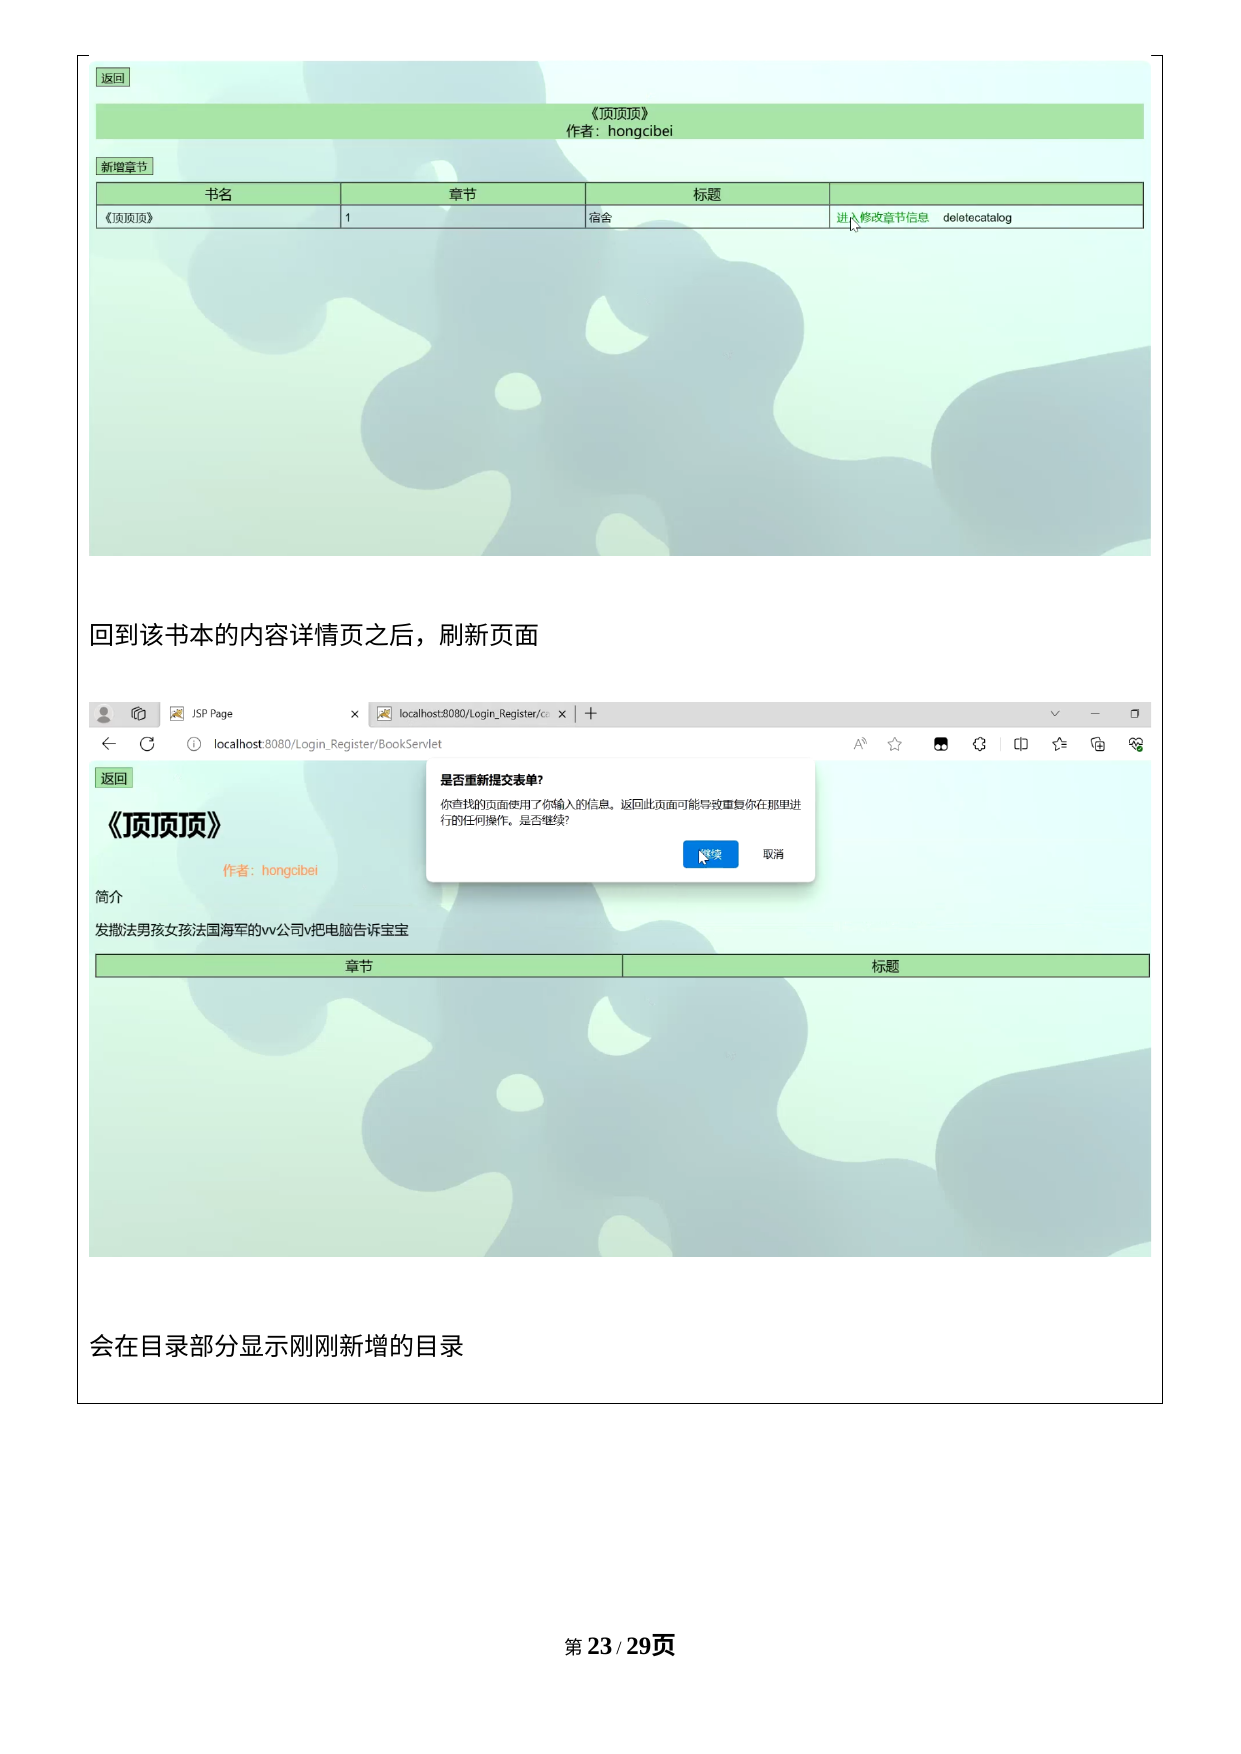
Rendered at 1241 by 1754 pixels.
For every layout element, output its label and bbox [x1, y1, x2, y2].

table_header [78, 56, 1162, 1403]
picture [89, 702, 1152, 1257]
picture [89, 55, 1152, 556]
